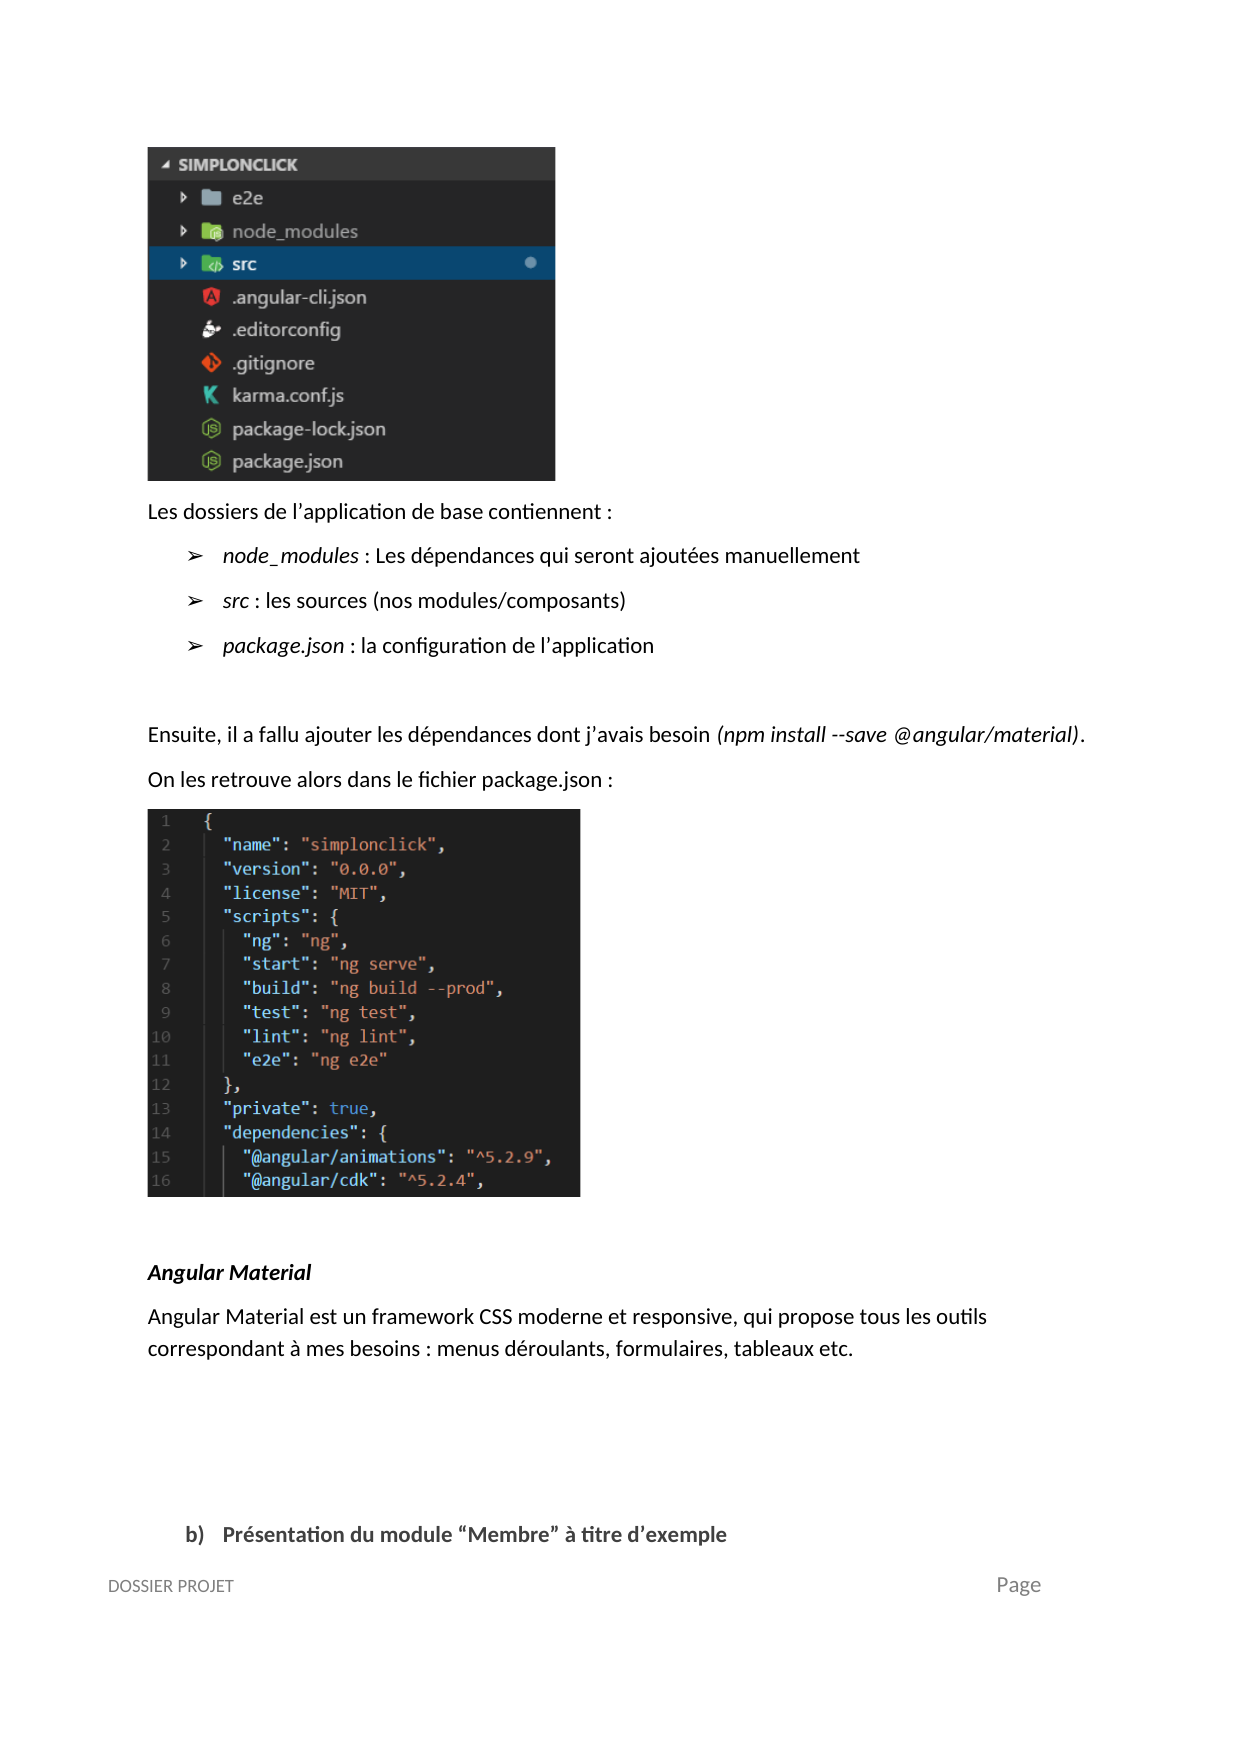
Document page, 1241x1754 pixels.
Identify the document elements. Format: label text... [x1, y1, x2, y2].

list src : les sources (nos modules/composants) [185, 586, 1093, 614]
picture [147, 147, 556, 481]
text Angular Material est un framework CSS moderne et responsive, qui propose tous les outils correspondant à mes besoins : menus déroulants, formulaires, tableaux etc. [148, 1302, 1093, 1363]
text Angular Material [148, 1258, 1093, 1286]
text On les retrouve alors dans le fichier package.json : [148, 765, 1093, 793]
picture [147, 809, 581, 1197]
list package.json : la configuration de l’application [185, 631, 1093, 659]
text Les dossiers de l’application de base contiennent : [148, 497, 1093, 525]
list Présentation du module “Membre” à titre d’exemple [185, 1521, 1093, 1548]
list node_modules : Les dépendances qui seront ajoutées manuellement [185, 542, 1093, 570]
text Ensuite, il a fallu ajouter les dépendances dont j’avais besoin (npm install --save @angular/material). [148, 720, 1093, 748]
